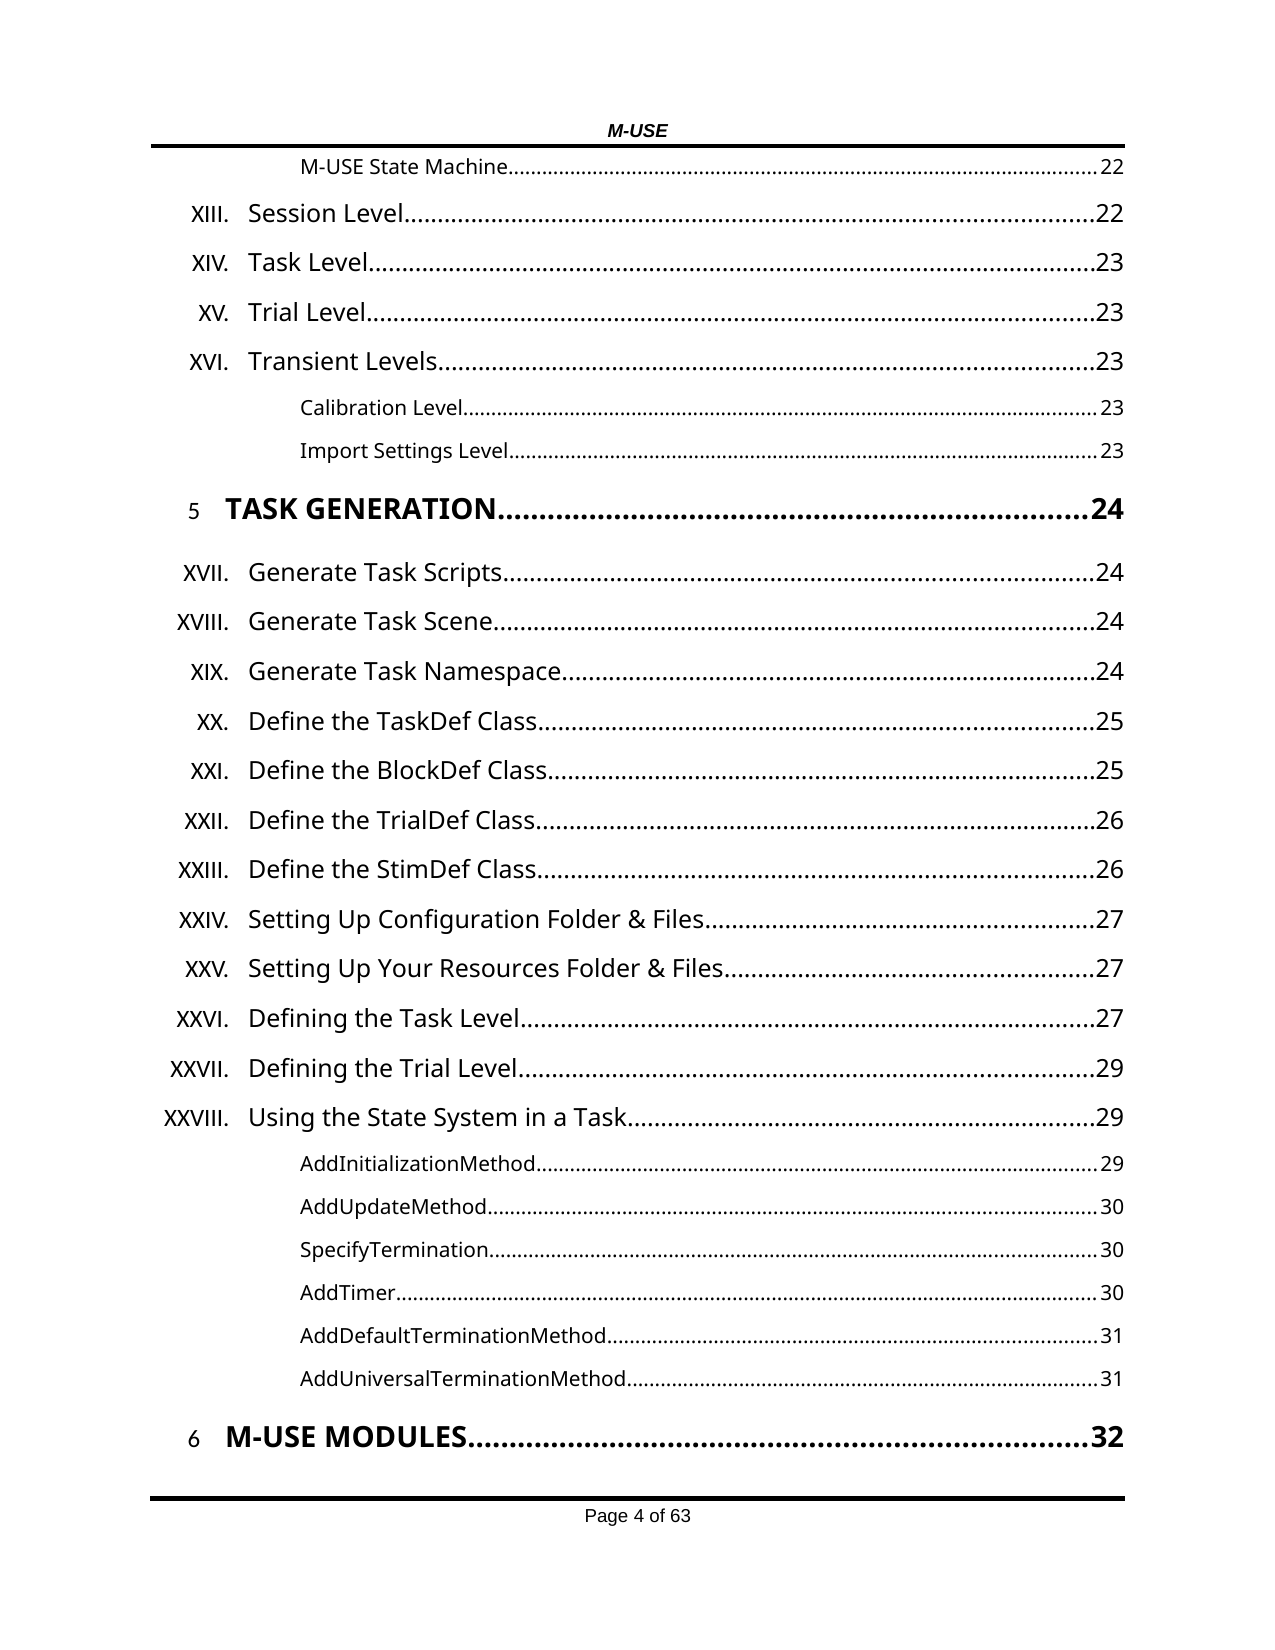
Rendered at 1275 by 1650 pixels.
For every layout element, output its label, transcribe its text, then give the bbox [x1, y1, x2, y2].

text M-USE Modules 32 [187, 1416, 1125, 1456]
text Generate Task Namespace 24 [229, 653, 1125, 688]
text Defining the Task Level 27 [229, 1001, 1125, 1035]
text AddUniversalTerminationMethod 31 [300, 1364, 1125, 1393]
text Define the TrialDef Class 26 [229, 802, 1125, 836]
text AddUpdateMethod 30 [300, 1192, 1125, 1221]
text M-USE State Machine 22 [300, 152, 1125, 181]
text Define the StimDef Class 26 [229, 852, 1125, 886]
text Transient Levels 23 [229, 344, 1125, 378]
text Trial Level 23 [229, 294, 1125, 328]
text Task Generation 24 [187, 488, 1125, 528]
text Import Settings Level 23 [300, 437, 1125, 465]
text AddTimer 30 [300, 1278, 1125, 1307]
text Define the BlockDef Class 25 [229, 753, 1125, 787]
text Task Level 23 [229, 245, 1125, 279]
text Using the State System in a Task 29 [229, 1100, 1125, 1134]
text Setting Up Your Resources Folder & Files 27 [229, 951, 1125, 985]
text SpecifyTermination 30 [300, 1235, 1125, 1264]
text AddDefaultTerminationMethod 31 [300, 1321, 1125, 1350]
text AddInitializationMethod 29 [300, 1149, 1125, 1178]
text Define the TaskDef Class 25 [229, 703, 1125, 737]
text Generate Task Scripts 24 [229, 554, 1125, 588]
text Setting Up Configuration Folder & Files 27 [229, 901, 1125, 936]
text Defining the Trial Level 29 [229, 1050, 1125, 1084]
text Calibration Level 23 [300, 393, 1125, 422]
text Generate Task Scene 24 [229, 604, 1125, 638]
text Session Level 22 [229, 195, 1125, 229]
